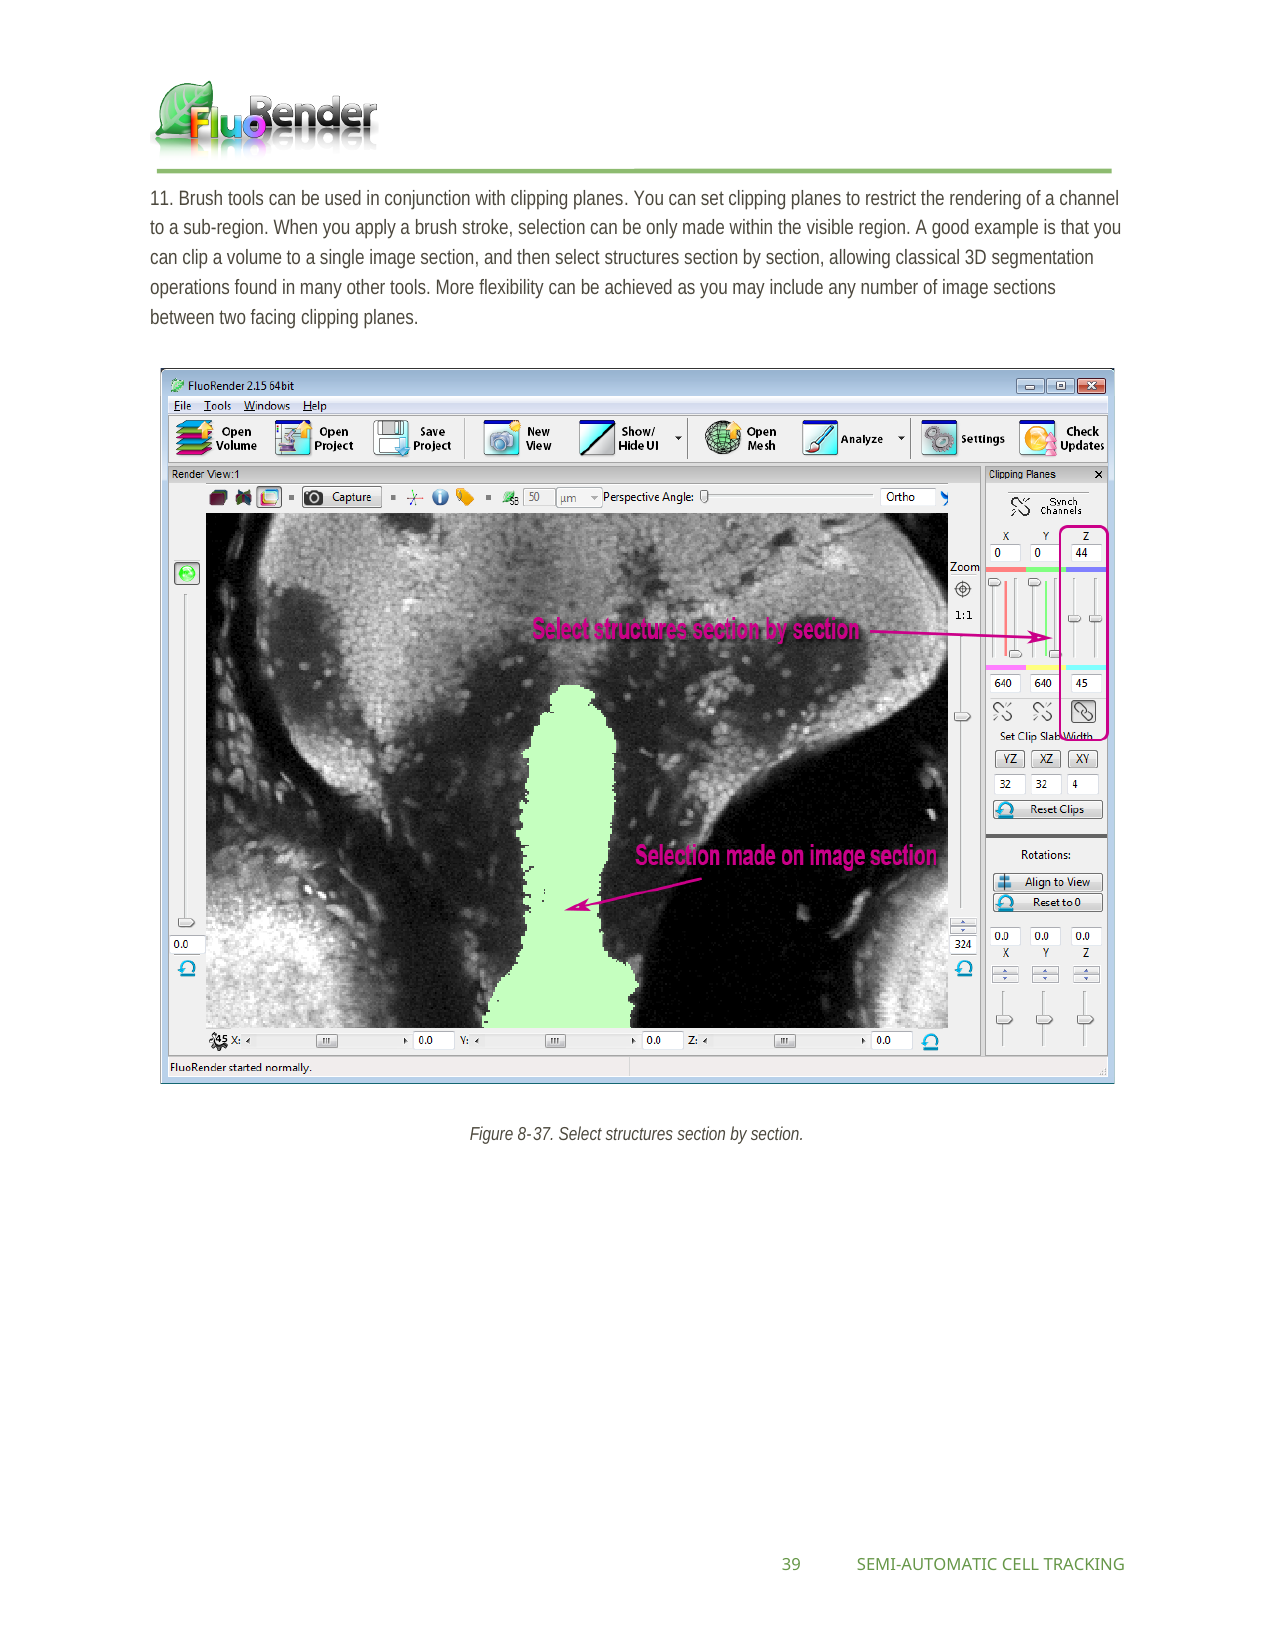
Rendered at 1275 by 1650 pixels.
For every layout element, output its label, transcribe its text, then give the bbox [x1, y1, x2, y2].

picture [160, 368, 1115, 1084]
picture [150, 75, 379, 162]
text 11. Brush tools can be used in conjunction with clipping planes. You can set clipping planes to restrict the rendering of a channel to a sub-region. When you apply a brush stroke, selection can be only made within the visible region. A good example is that you can clip a volume to a single image section, and then select structures section by section, allowing classical 3D segmentation operations found in many other tools. More flexibility can be achieved as you may include any number of image sections between two facing clipping planes. [150, 185, 1125, 329]
